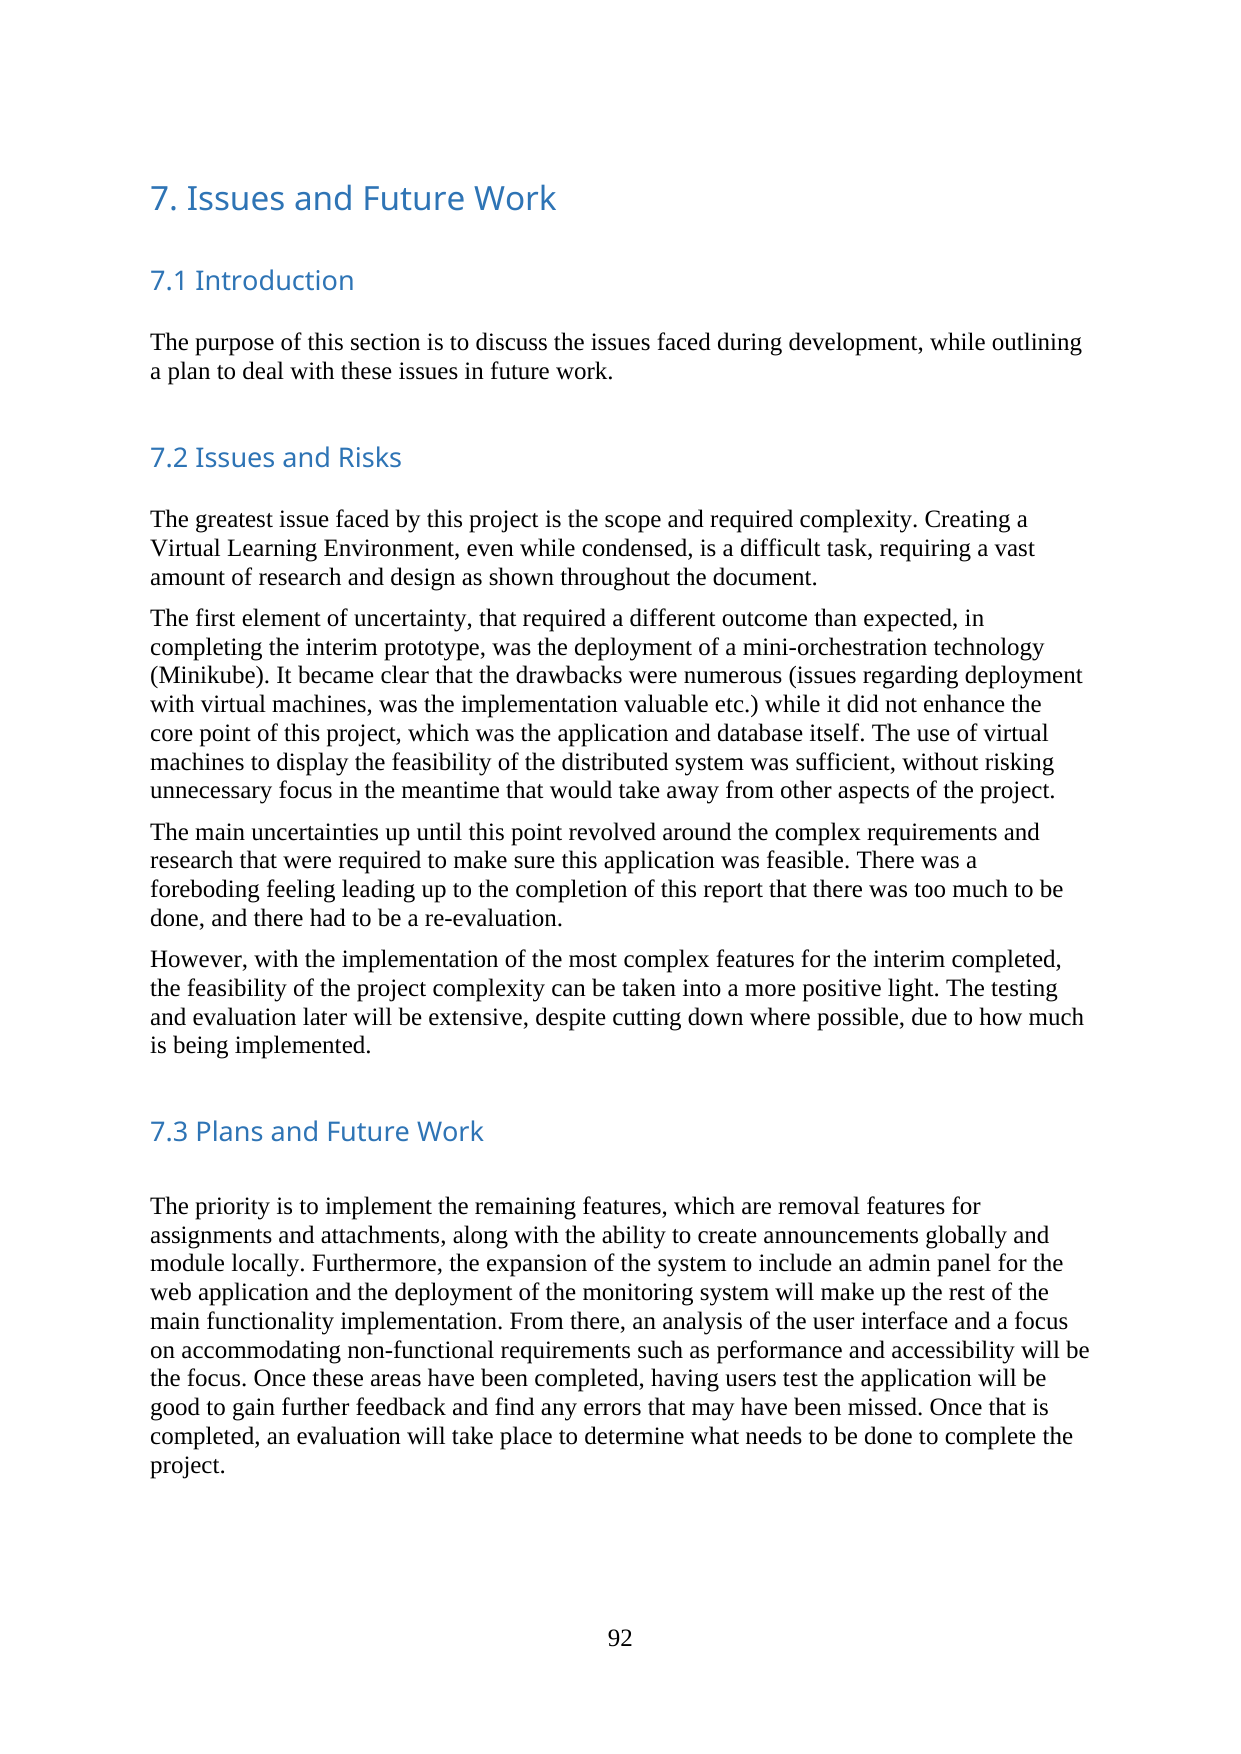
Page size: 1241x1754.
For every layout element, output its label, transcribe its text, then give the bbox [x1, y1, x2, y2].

text The purpose of this section is to discuss the issues faced during development, while outlining a plan to deal with these issues in future work. [150, 298, 1090, 385]
text The greatest issue faced by this project is the scope and required complexity. Creating a Virtual Learning Environment, even while condensed, is a difficult task, requiring a vast amount of research and design as shown throughout the document. [150, 475, 1090, 590]
text The main uncertainties up until this point revolved around the complex requirements and research that were required to make sure this application was feasible. There was a foreboding feeling leading up to the completion of this report that there was too much to be done, and there had to be a re-evaluation. [150, 817, 1090, 932]
subtitle 7.2 Issues and Risks [150, 438, 1090, 475]
text The priority is to implement the remaining features, which are removal features for assignments and attachments, along with the ability to create announcements globally and module locally. Furthermore, the expansion of the system to include an admin panel for the web application and the deployment of the monitoring system will make up the rest of the main functionality implementation. From there, an analysis of the user interface and a focus on accommodating non-functional requirements such as performance and accessibility will be the focus. Once these areas have been completed, having users test the application will be good to gain further feedback and find any errors that may have been missed. Once that is completed, an evaluation will take place to determine what needs to be done to complete the project. [150, 1191, 1090, 1478]
subtitle 7.3 Plans and Future Work [150, 1113, 1090, 1150]
subtitle 7. Issues and Future Work [150, 175, 1090, 220]
text The first element of uncertainty, that required a different outcome than expected, in completing the interim prototype, was the deployment of a mini-orchestration technology (Minikube). It became clear that the drawbacks were numerous (issues regarding deployment with virtual machines, was the implementation valuable etc.) while it did not enhance the core point of this project, which was the application and database itself. The use of virtual machines to display the feasibility of the distributed system was sufficient, without risking unnecessary focus in the meantime that would take away from other aspects of the project. [150, 603, 1090, 804]
subtitle 7.1 Introduction [150, 262, 1090, 298]
text However, with the implementation of the most complex features for the interim completed, the feasibility of the project complexity can be taken into a more positive light. The testing and evaluation later will be extensive, despite cutting down where possible, due to how much is being implemented. [150, 944, 1090, 1059]
